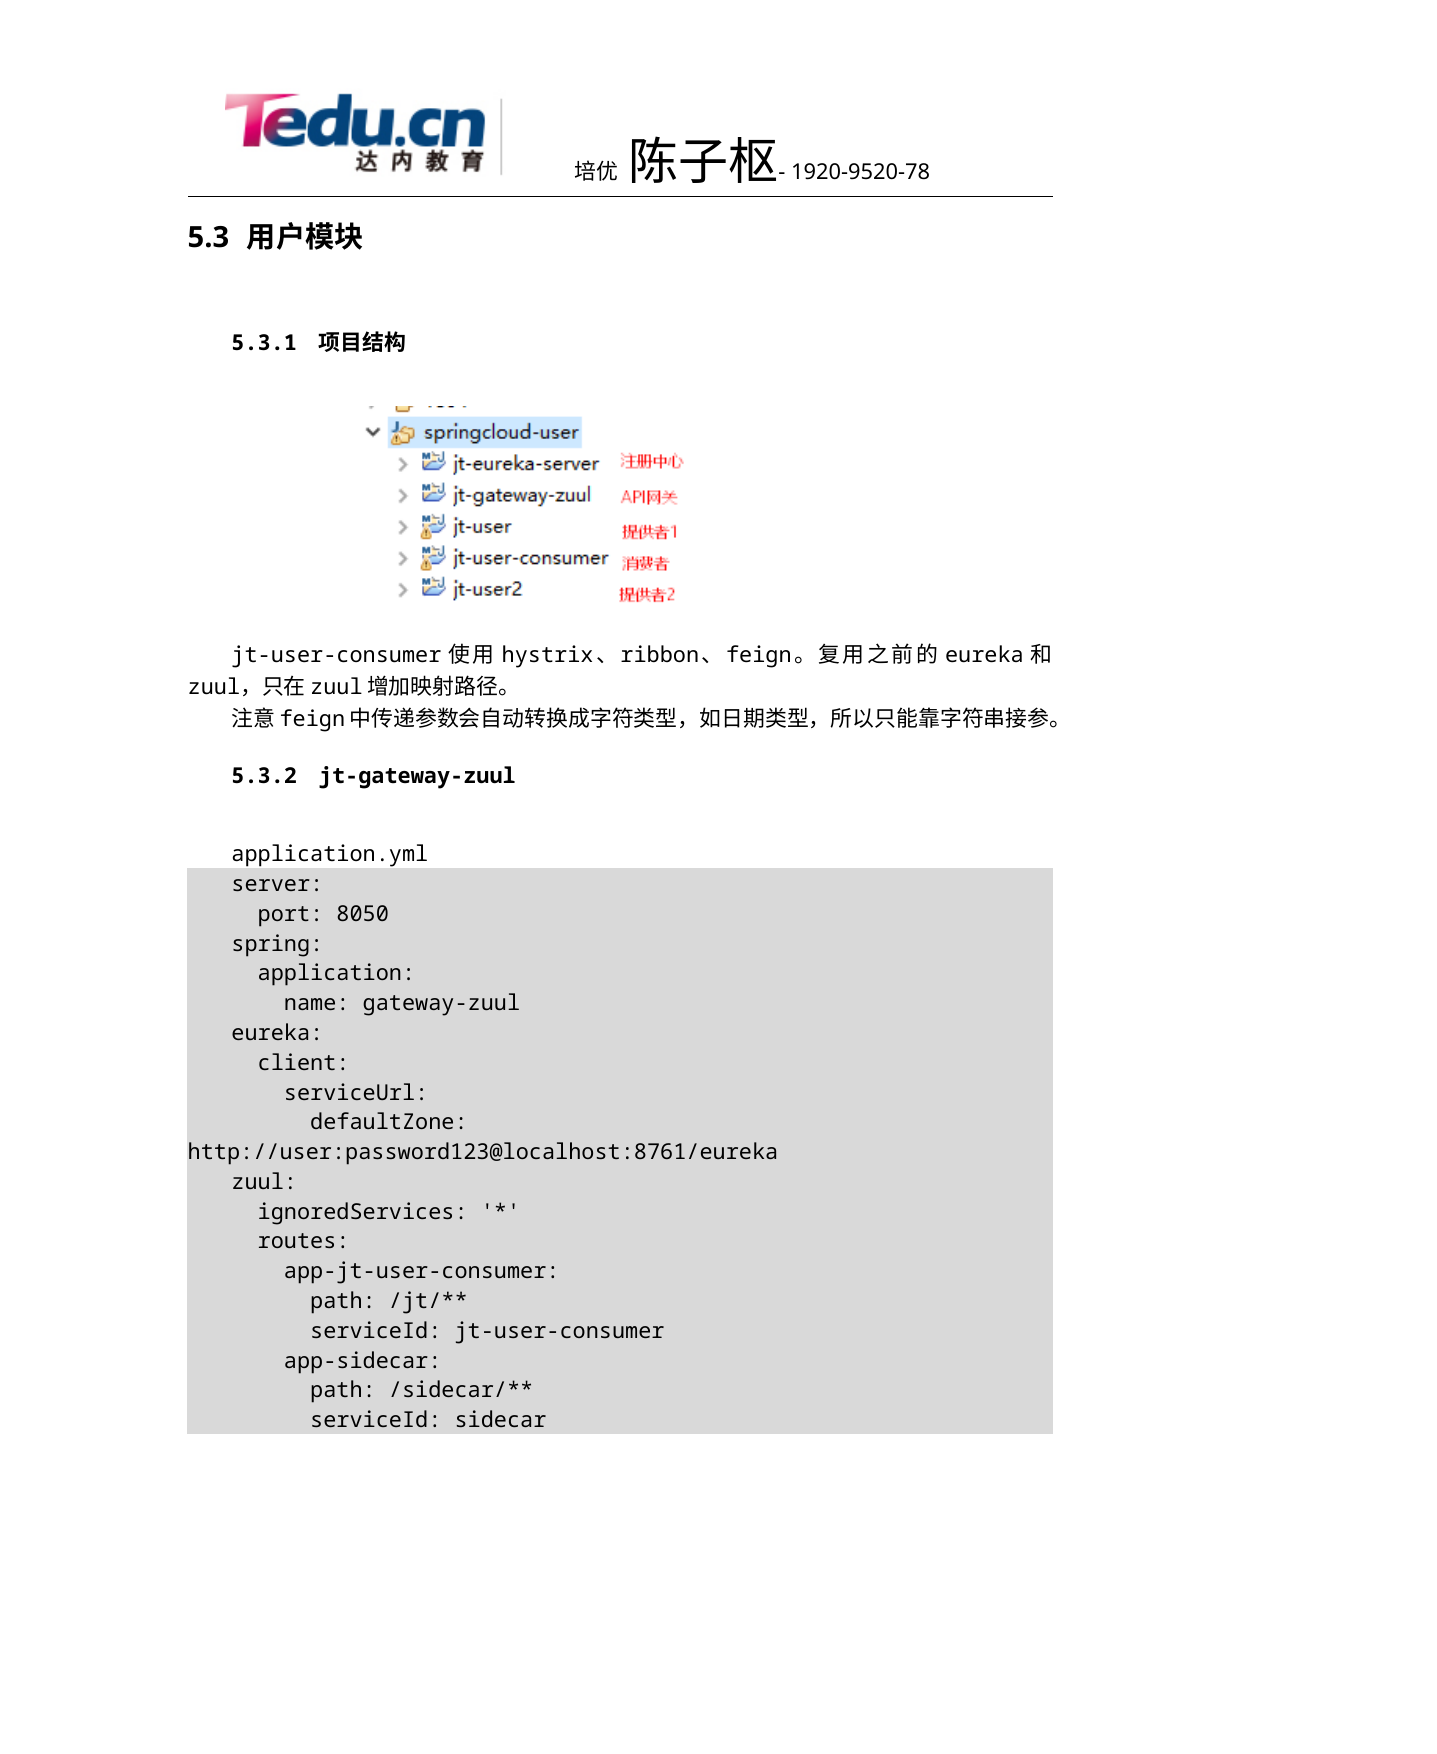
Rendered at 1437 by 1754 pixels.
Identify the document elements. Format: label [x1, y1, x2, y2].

picture [225, 88, 507, 180]
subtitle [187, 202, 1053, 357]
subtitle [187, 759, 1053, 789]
picture [360, 406, 917, 621]
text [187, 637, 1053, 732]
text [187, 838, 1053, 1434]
